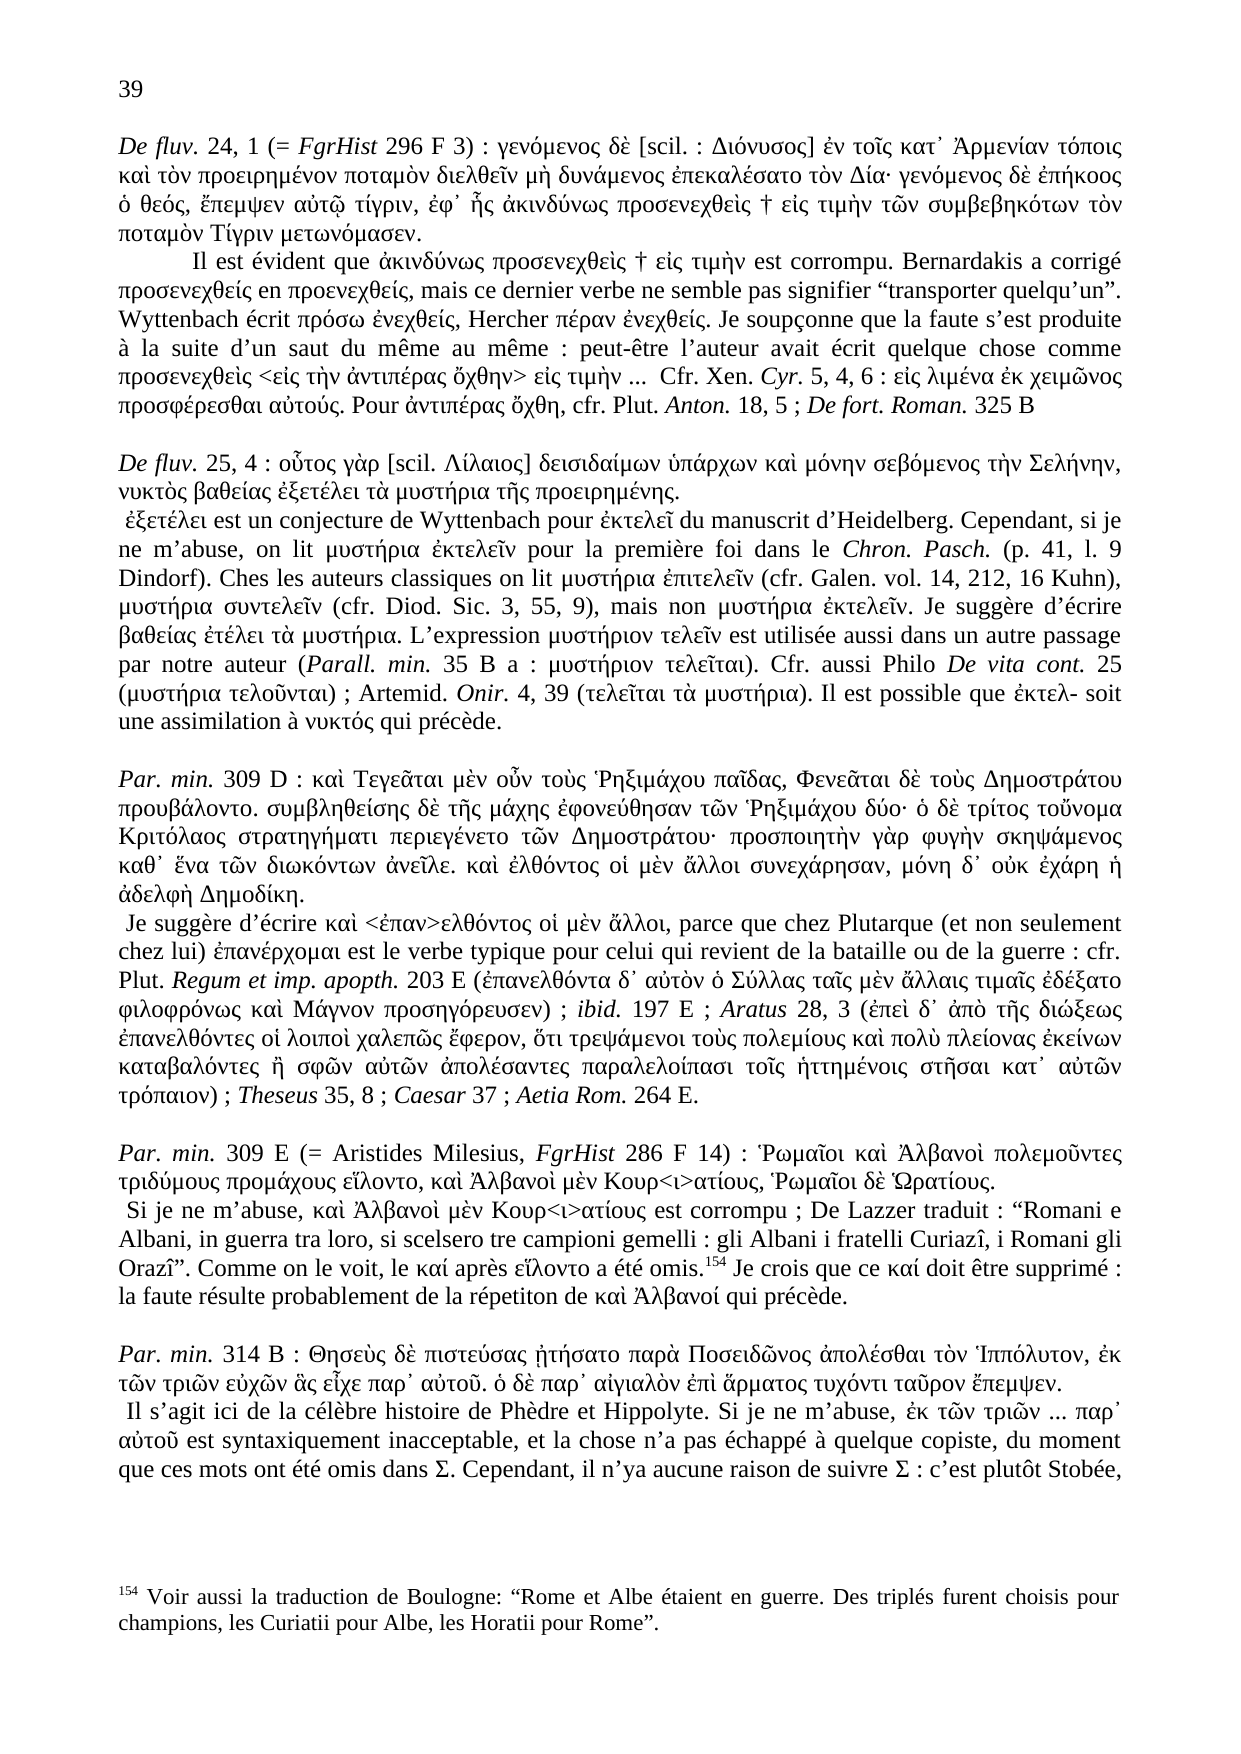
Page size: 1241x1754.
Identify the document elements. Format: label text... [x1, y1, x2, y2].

text Par. min. 314 B : Θησεὺς δὲ πιστεύσας ᾐτήσατο παρὰ Ποσειδῶνος ἀπολέσθαι τὸν Ἱππόλυτον, ἐκ τῶν τριῶν εὐχῶν ἃς εἶχε παρ᾽ αὐτοῦ. ὁ δὲ παρ᾽ αἰγιαλὸν ἐπὶ ἅρματος τυχόντι ταῦρον ἔπεμψεν. [118, 1339, 1122, 1396]
text Il est évident que ἀκινδύνως προσενεχθεὶς † εἰς τιμὴν est corrompu. Bernardakis a corrigé προσενεχθείς en προενεχθείς, mais ce dernier verbe ne semble pas signifier “transporter quelqu’un”. Wyttenbach écrit πρόσω ἐνεχθείς, Hercher πέραν ἐνεχθείς. Je soupçonne que la faute s’est produite à la suite d’un saut du même au même : peut-être l’auteur avait écrit quelque chose comme προσενεχθεὶς <εἰς τὴν ἀντιπέρας ὄχθην> εἰς τιμὴν ... Cfr. Xen. Cyr. 5, 4, 6 : εἰς λιμένα ἐκ χειμῶνος προσφέρεσθαι αὐτούς. Pour ἀντιπέρας ὄχθη, cfr. Plut. Anton. 18, 5 ; De fort. Roman. 325 B [118, 246, 1122, 419]
text ἐξετέλει est un conjecture de Wyttenbach pour ἐκτελεῖ du manuscrit d’Heidelberg. Cependant, si je ne m’abuse, on lit μυστήρια ἐκτελεῖν pour la première foi dans le Chron. Pasch. (p. 41, l. 9 Dindorf). Ches les auteurs classiques on lit μυστήρια ἐπιτελεῖν (cfr. Galen. vol. 14, 212, 16 Kuhn), μυστήρια συντελεῖν (cfr. Diod. Sic. 3, 55, 9), mais non μυστήρια ἐκτελεῖν. Je suggère d’écrire βαθείας ἐτέλει τὰ μυστήρια. L’expression μυστήριον τελεῖν est utilisée aussi dans un autre passage par notre auteur (Parall. min. 35 B a : μυστήριον τελεῖται). Cfr. aussi Philo De vita cont. 25 (μυστήρια τελοῦνται) ; Artemid. Onir. 4, 39 (τελεῖται τὰ μυστήρια). Il est possible que ἐκτελ- soit une assimilation à νυκτός qui précède. [118, 505, 1122, 735]
text De fluv. 24, 1 (= FgrHist 296 F 3) : γενόμενος δὲ [scil. : Διόνυσος] ἐν τοῖς κατ᾽ Ἀρμενίαν τόποις καὶ τὸν προειρημένον ποταμὸν διελθεῖν μὴ δυνάμενος ἐπεκαλέσατο τὸν Δία· γενόμενος δὲ ἐπήκοος ὁ θεός, ἔπεμψεν αὐτῷ τίγριν, ἐφ᾽ ἧς ἀκινδύνως προσενεχθεὶς † εἰς τιμὴν τῶν συμβεβηκότων τὸν ποταμὸν Τίγριν μετωνόμασεν. [118, 131, 1122, 246]
text Si je ne m’abuse, καὶ Ἀλβανοὶ μὲν Κουρ<ι>ατίους est corrompu ; De Lazzer traduit : “Romani e Albani, in guerra tra loro, si scelsero tre campioni gemelli : gli Albani i fratelli Curiazî, i Romani gli Orazî”. Comme on le voit, le καί après εἵλοντο a été omis. Je crois que ce καί doit être supprimé : la faute résulte probablement de la répetiton de καὶ Ἀλβανοί qui précède. [118, 1195, 1122, 1310]
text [118, 1396, 1122, 1511]
text Par. min. 309 D : καὶ Τεγεᾶται μὲν οὖν τοὺς Ῥηξιμάχου παῖδας, Φενεᾶται δὲ τοὺς Δημοστράτου προυβάλοντο. συμβληθείσης δὲ τῆς μάχης ἐφονεύθησαν τῶν Ῥηξιμάχου δύο· ὁ δὲ τρίτος τοὔνομα Κριτόλαος στρατηγήματι περιεγένετο τῶν Δημοστράτου· προσποιητὴν γὰρ φυγὴν σκηψάμενος καθ᾽ ἕνα τῶν διωκόντων ἀνεῖλε. καὶ ἐλθόντος οἱ μὲν ἄλλοι συνεχάρησαν, μόνη δ᾽ οὐκ ἐχάρη ἡ ἀδελφὴ Δημοδίκη. [118, 764, 1122, 908]
text Par. min. 309 E (= Aristides Milesius, FgrHist 286 F 14) : Ῥωμαῖοι καὶ Ἀλβανοὶ πολεμοῦντες τριδύμους προμάχους εἵλοντο, καὶ Ἀλβανοὶ μὲν Κουρ<ι>ατίους, Ῥωμαῖοι δὲ Ὡρατίους. [118, 1138, 1122, 1195]
text Je suggère d’écrire καὶ <ἐπαν>ελθόντος οἱ μὲν ἄλλοι, parce que chez Plutarque (et non seulement chez lui) ἐπανέρχομαι est le verbe typique pour celui qui revient de la bataille ou de la guerre : cfr. Plut. Regum et imp. apopth. 203 E (ἐπανελθόντα δ᾽ αὐτὸν ὁ Σύλλας ταῖς μὲν ἄλλαις τιμαῖς ἐδέξατο φιλοφρόνως καὶ Μάγνον προσηγόρευσεν) ; ibid. 197 E ; Aratus 28, 3 (ἐπεὶ δ᾽ ἀπὸ τῆς διώξεως ἐπανελθόντες οἱ λοιποὶ χαλεπῶς ἔφερον, ὅτι τρεψάμενοι τοὺς πολεμίους καὶ πολὺ πλείονας ἐκείνων καταβαλόντες ἢ σφῶν αὐτῶν ἀπολέσαντες παραλελοίπασι τοῖς ἡττημένοις στῆσαι κατ᾽ αὐτῶν τρόπαιον) ; Theseus 35, 8 ; Caesar 37 ; Aetia Rom. 264 E. [118, 908, 1122, 1109]
text De fluv. 25, 4 : οὗτος γὰρ [scil. Λίλαιος] δεισιδαίμων ὑπάρχων καὶ μόνην σεβόμενος τὴν Σελήνην, νυκτὸς βαθείας ἐξετέλει τὰ μυστήρια τῆς προειρημένης. [118, 448, 1122, 505]
